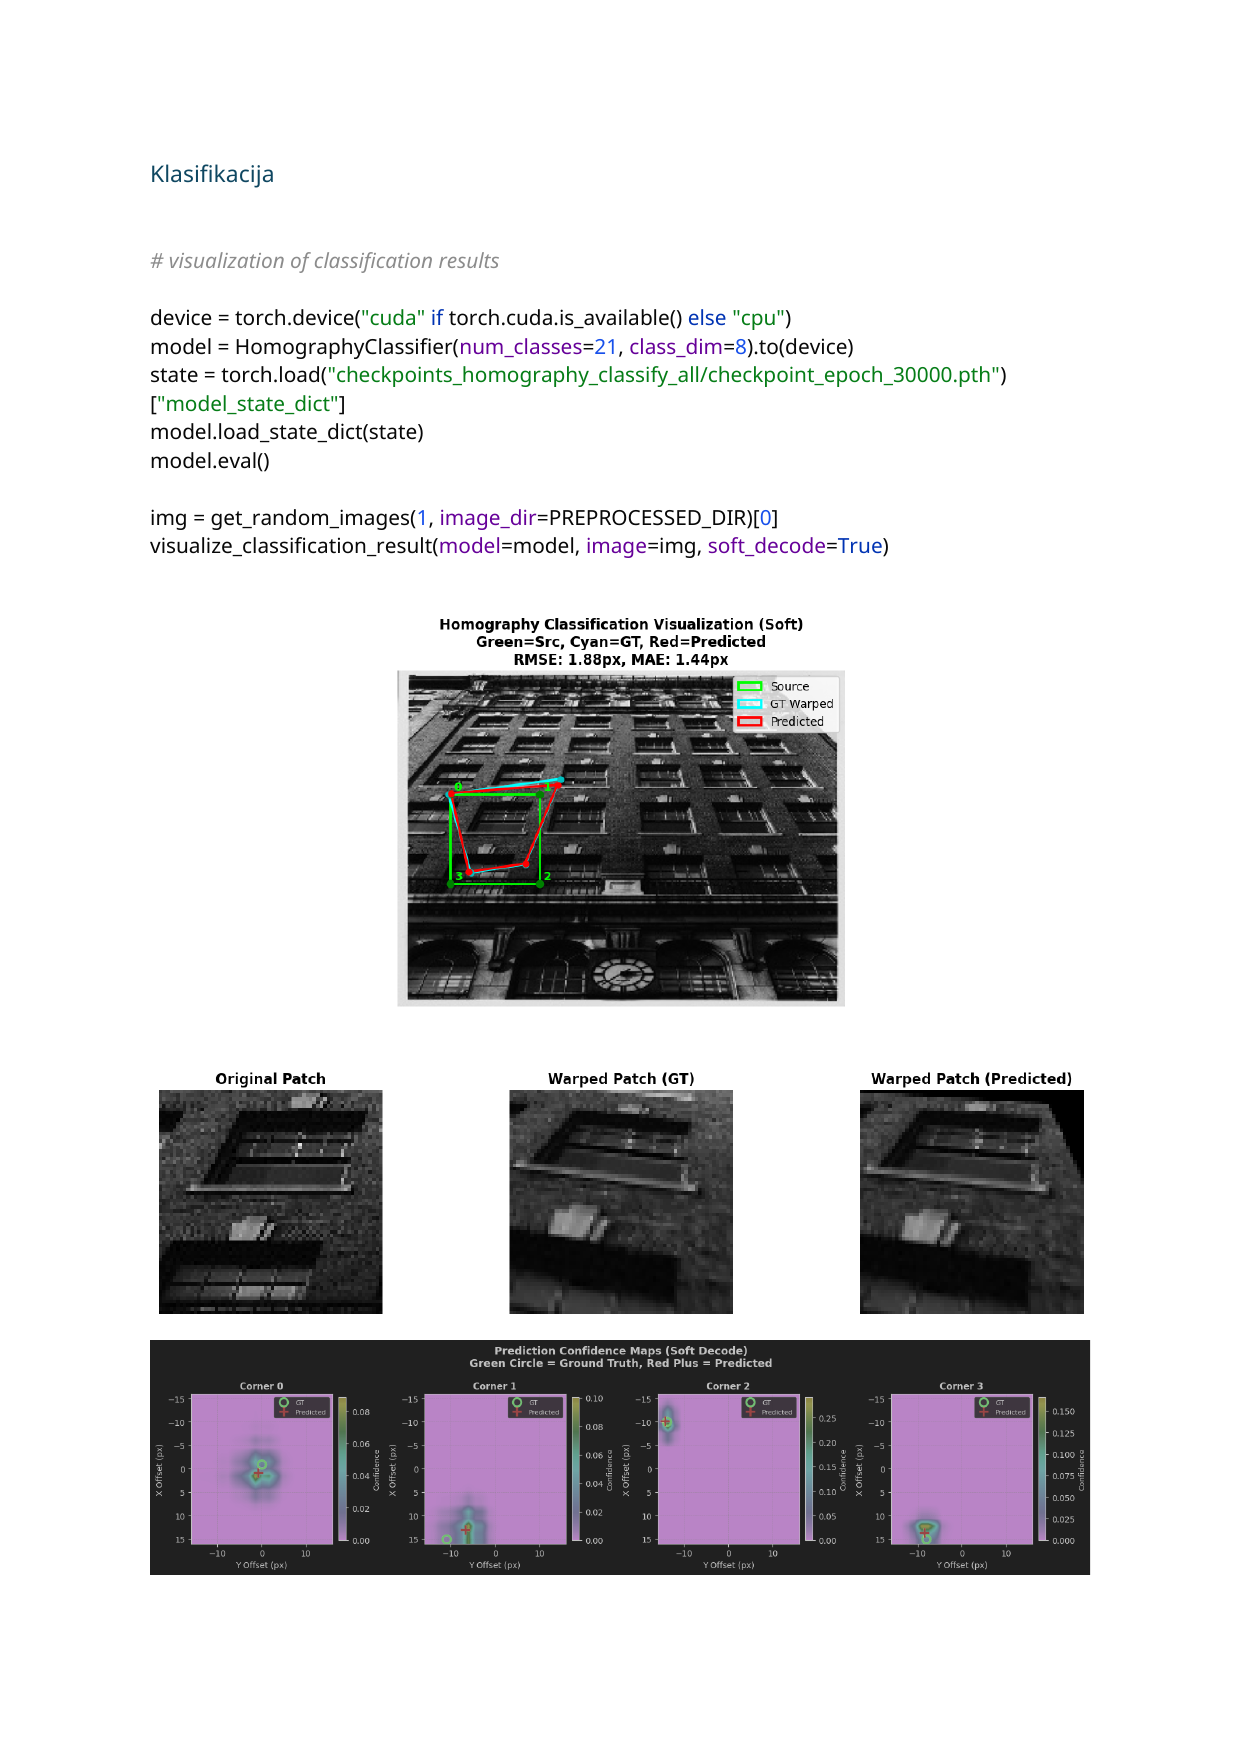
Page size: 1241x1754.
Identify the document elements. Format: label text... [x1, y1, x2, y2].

text # visualization of classification results device = torch.device("cuda" if torch.cuda.is_available() else "cpu") model = HomographyClassifier(num_classes=21, class_dim=8).to(device) state = torch.load("checkpoints_homography_classify_all/checkpoint_epoch_30000.pth")["model_state_dict"] model.load_state_dict(state) model.eval() img = get_random_images(1, image_dir=PREPROCESSED_DIR)[0] visualize_classification_result(model=model, image=img, soft_decode=True) [150, 247, 1090, 559]
picture [150, 610, 1091, 1322]
picture [150, 1340, 1091, 1575]
subtitle Klasifikacija [150, 158, 1090, 189]
